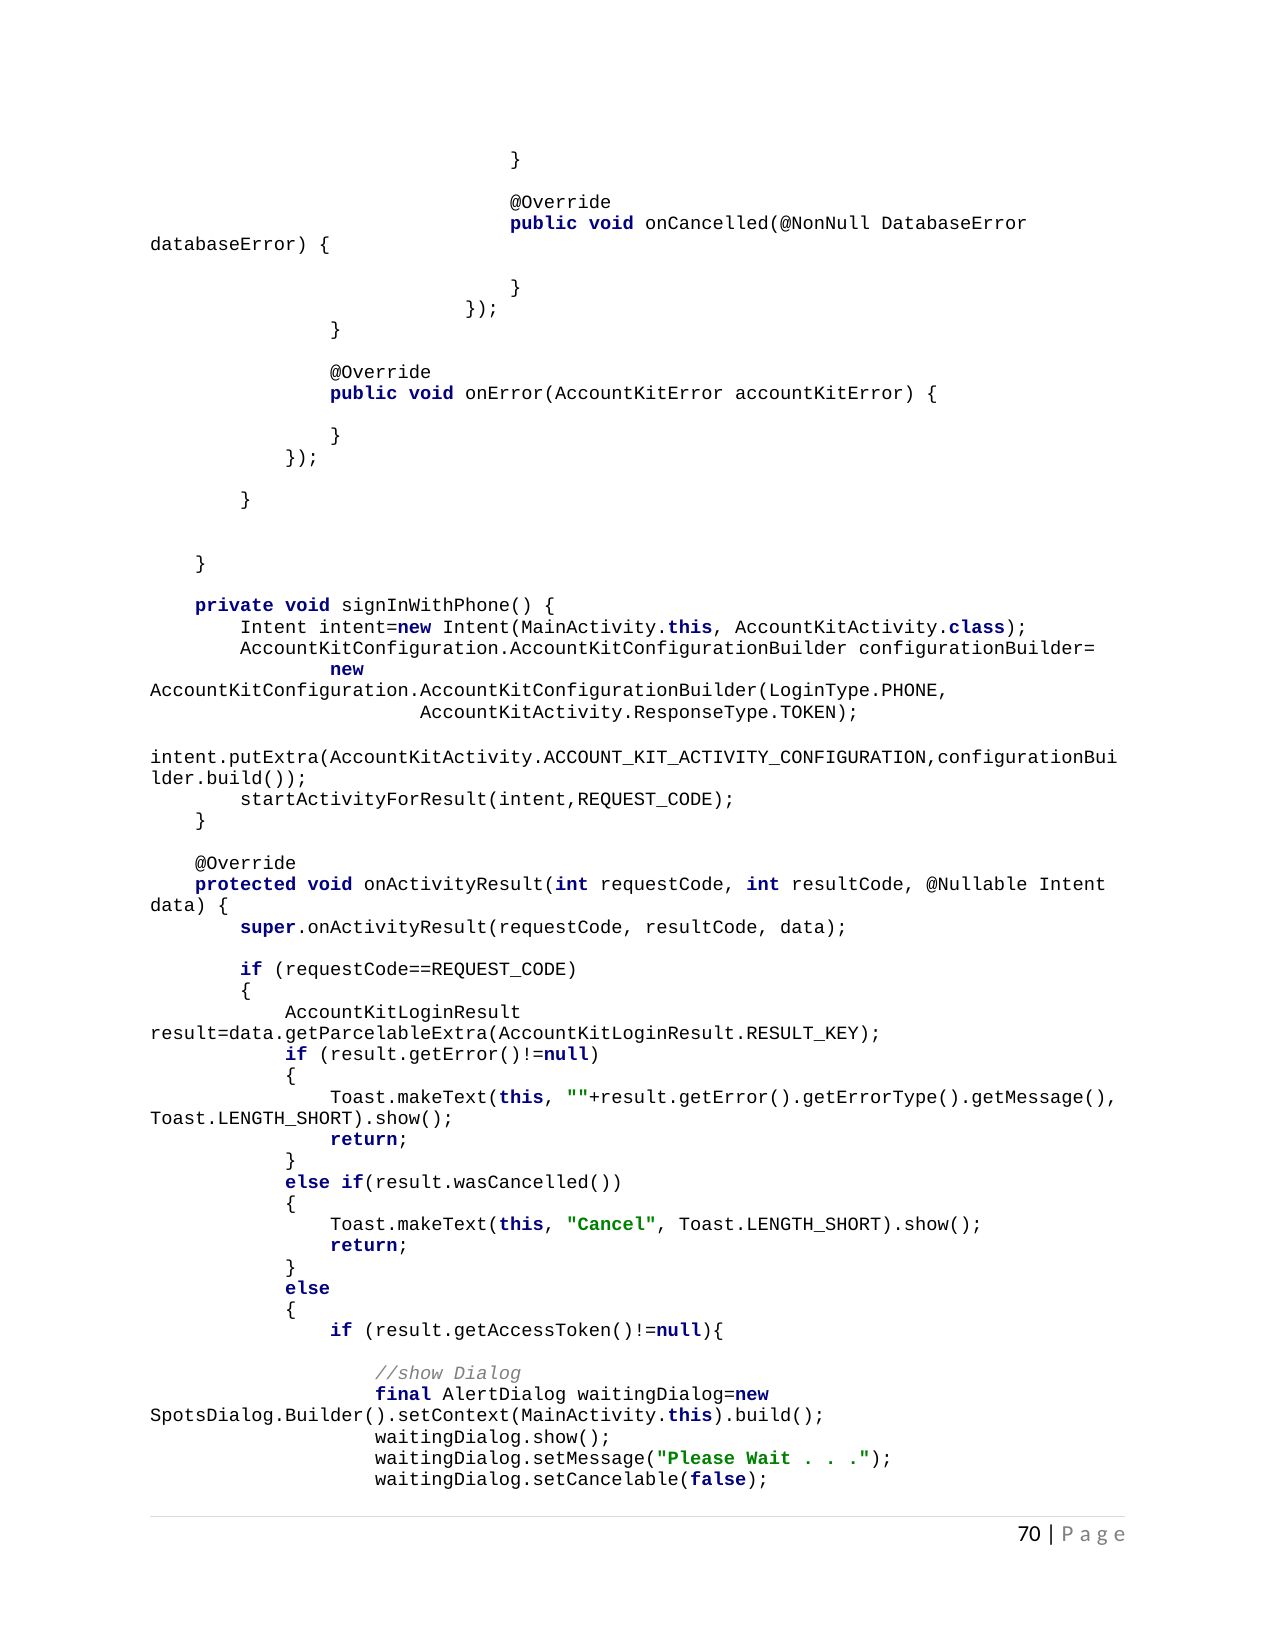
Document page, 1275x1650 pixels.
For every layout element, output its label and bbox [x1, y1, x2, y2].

text [150, 150, 1125, 1491]
